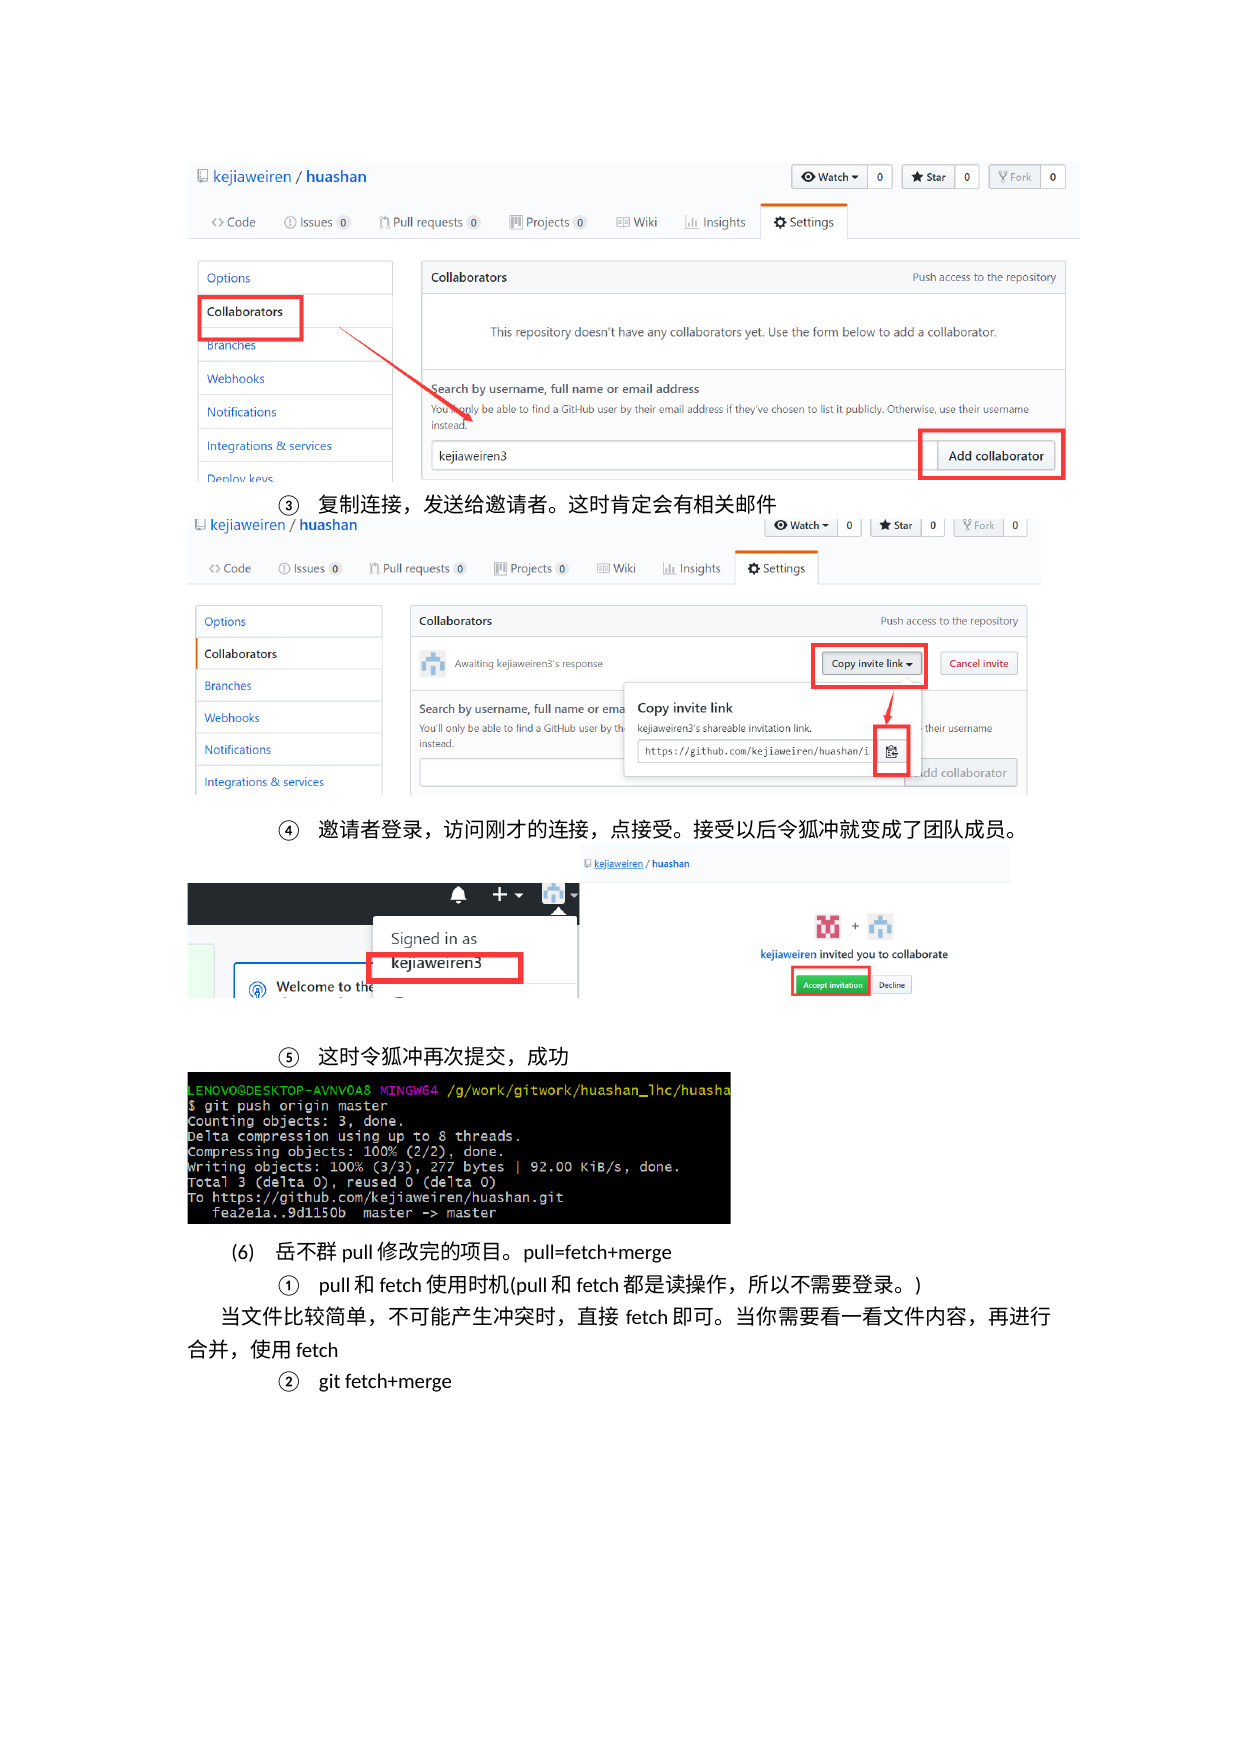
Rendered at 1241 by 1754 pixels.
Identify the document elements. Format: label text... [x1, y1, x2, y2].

picture [187, 844, 1010, 998]
list 岳不群pull修改完的项目。pull=fetch+merge [231, 1234, 1053, 1267]
list 这时令狐冲再次提交，成功 [275, 1039, 1053, 1072]
list git fetch+merge [275, 1364, 1053, 1397]
list 当文件比较简单，不可能产生冲突时，直接fetch即可。当你需要看一看文件内容，再进行合并，使用fetch [187, 1299, 1053, 1364]
picture [187, 519, 1041, 795]
list 邀请者登录，访问刚才的连接，点接受。接受以后令狐冲就变成了团队成员。 [275, 812, 1053, 844]
picture [187, 162, 1081, 482]
list 复制连接，发送给邀请者。这时肯定会有相关邮件 [275, 487, 1053, 519]
list pull和fetch使用时机(pull和fetch都是读操作，所以不需要登录。) [275, 1267, 1053, 1299]
picture [187, 1072, 731, 1224]
